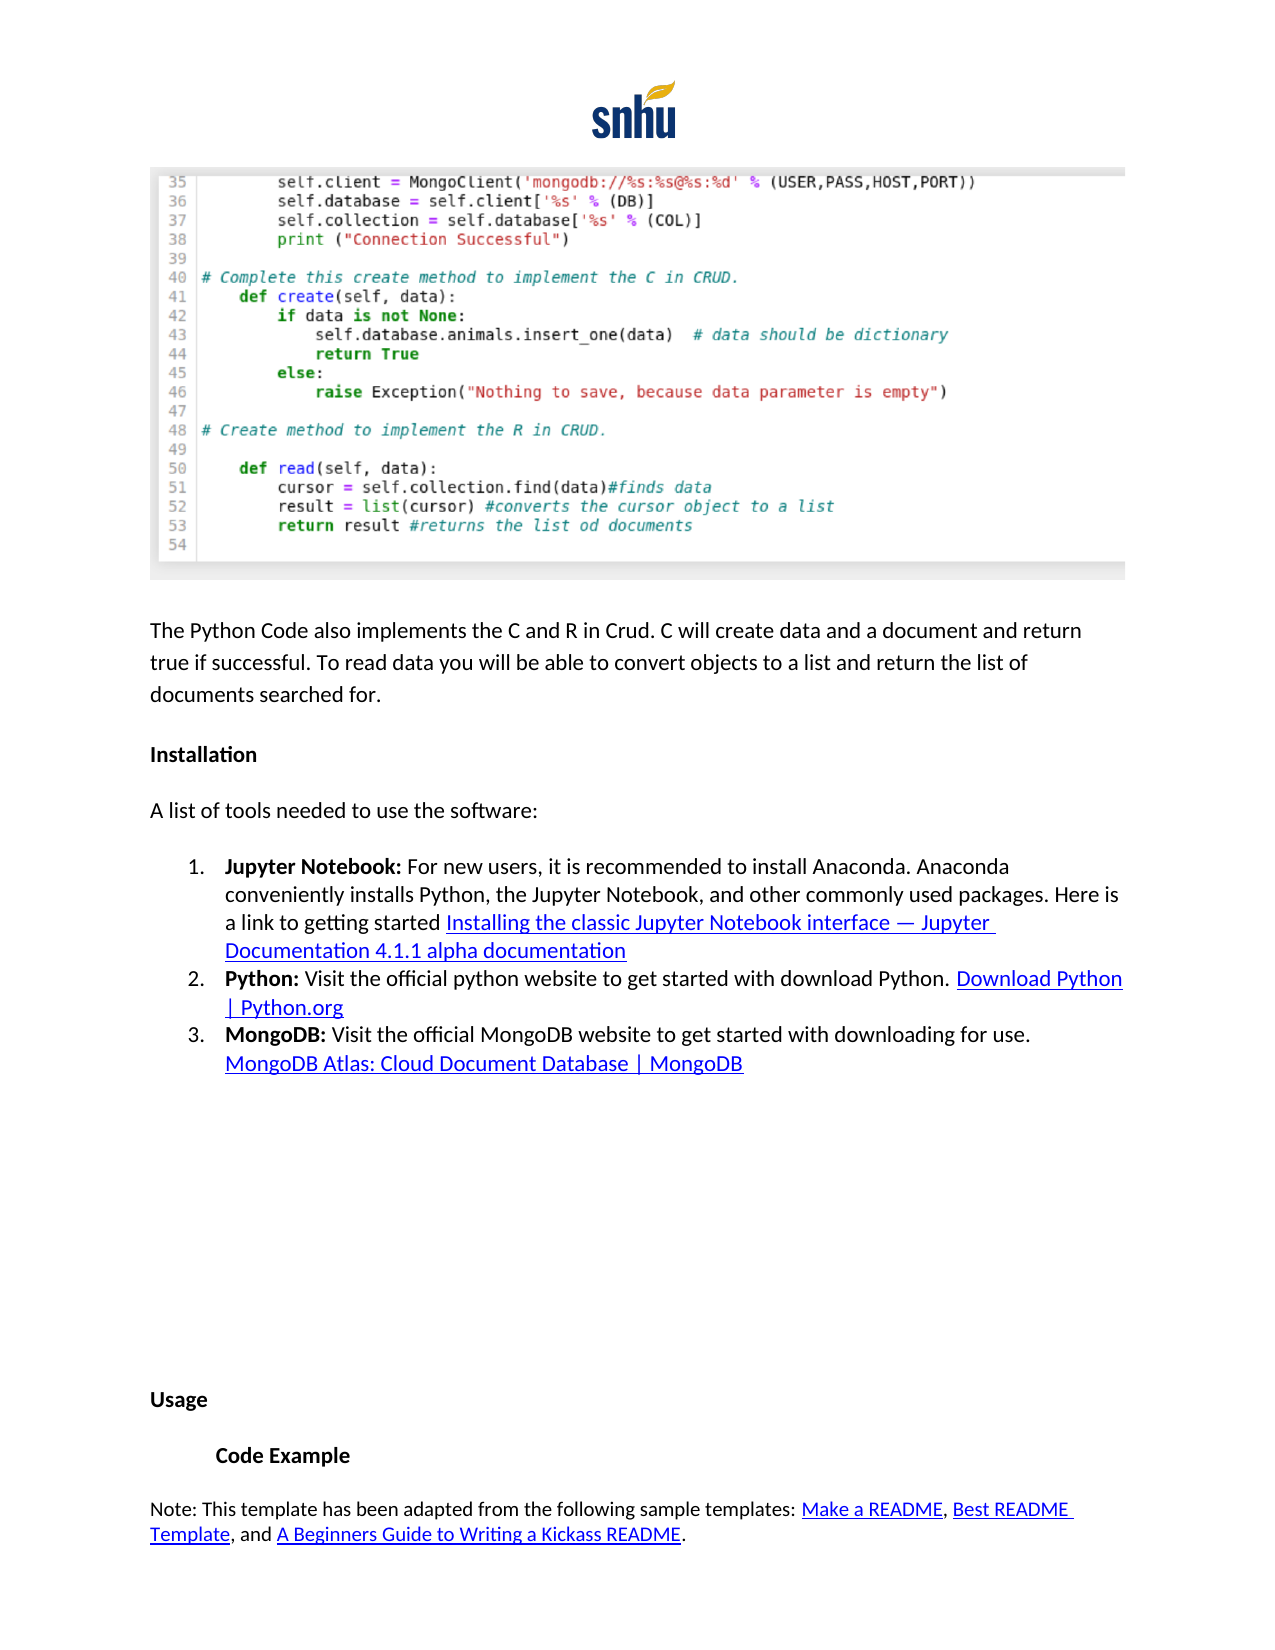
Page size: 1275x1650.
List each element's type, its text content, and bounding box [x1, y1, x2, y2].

text The Python Code also implements the C and R in Crud. C will create data and a document and return true if successful. To read data you will be able to convert objects to a list and return the list of documents searched for. [150, 616, 1125, 708]
subtitle Usage [150, 1385, 1125, 1413]
picture [150, 167, 1125, 580]
list MongoDB: Visit the official MongoDB website to get started with downloading for use. MongoDB Atlas: Cloud Document Database | MongoDB [187, 1021, 1125, 1077]
subtitle Installation [150, 740, 1125, 768]
text A list of tools needed to use the software: [150, 796, 1125, 824]
list Python: Visit the official python website to get started with download Python. Download Python | Python.org [187, 964, 1125, 1021]
list Jupyter Notebook: For new users, it is recommended to install Anaconda. Anaconda conveniently installs Python, the Jupyter Notebook, and other commonly used packages. Here is a link to getting started Installing the classic Jupyter Notebook interface — Jupyter Documentation 4.1.1 alpha documentation [187, 852, 1125, 964]
subtitle Code Example [150, 1441, 1125, 1469]
picture [573, 75, 702, 147]
